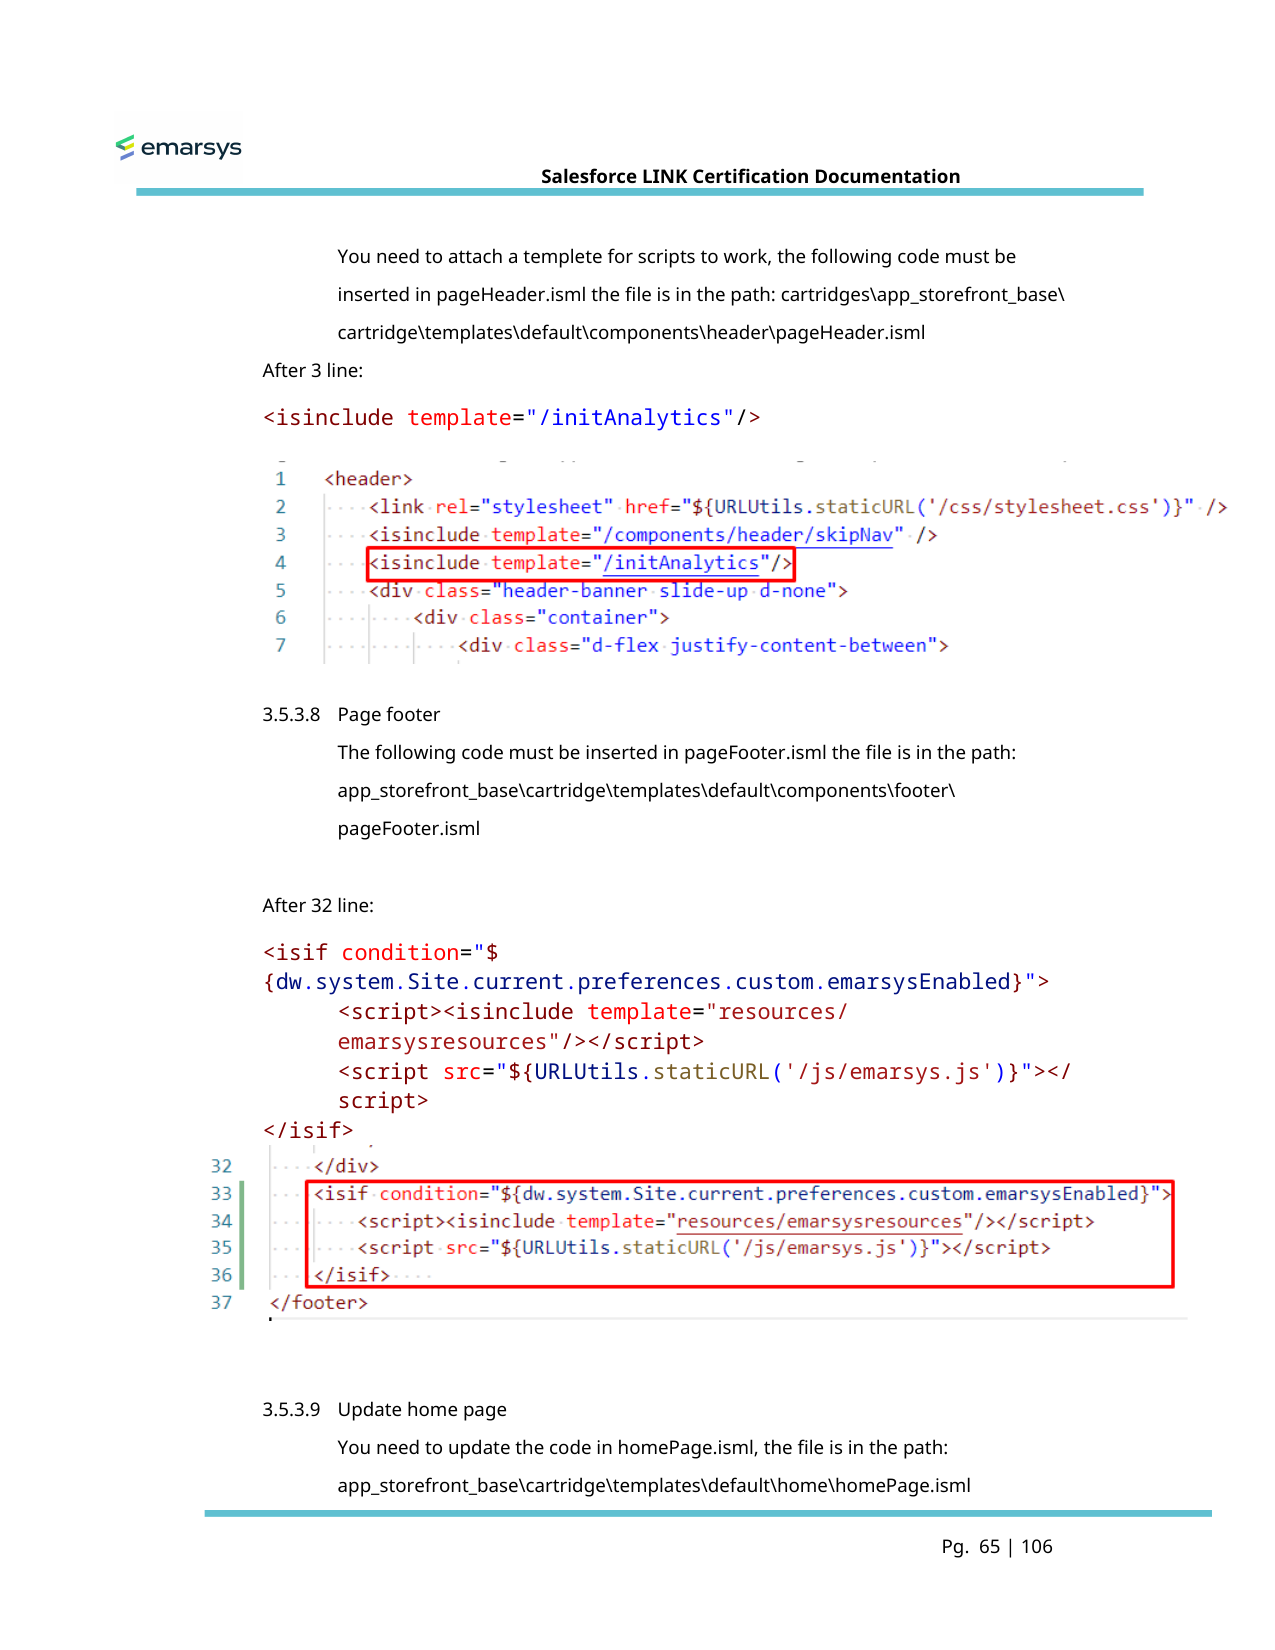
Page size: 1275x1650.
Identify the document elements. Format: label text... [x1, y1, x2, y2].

list Page footer [262, 701, 1087, 726]
list app_storefront_base\cartridge\templates\default\home\homePage.isml [337, 1472, 1087, 1498]
picture [262, 461, 1241, 664]
picture [187, 1145, 1188, 1321]
text <script src="${URLUtils.staticURL('/js/emarsys.js')}"></script> [337, 1056, 1087, 1115]
picture [136, 188, 1144, 196]
list Update home page [262, 1396, 1087, 1421]
text <script><isinclude template="resources/emarsysresources"/></script> [337, 996, 1087, 1056]
list After 32 line: [262, 892, 1087, 918]
list You need to attach a templete for scripts to work, the following code must be inserted in pageHeader.isml the file is in the path: cartridges\app_storefront_base\cartridge\templates\default\components\header\pageHeader.isml [337, 243, 1087, 345]
text <isinclude template="/initAnalytics"/> [187, 402, 1087, 432]
list After 3 line: [262, 358, 1087, 383]
list app_storefront_base\cartridge\templates\default\components\footer\pageFooter.isml [337, 777, 1087, 841]
list The following code must be inserted in pageFooter.isml the file is in the path: [337, 739, 1087, 765]
picture [204, 1510, 1212, 1517]
list You need to update the code in homePage.isml, the file is in the path: [337, 1434, 1087, 1459]
text </isif> [187, 1115, 1087, 1145]
text <isif condition="${dw.system.Site.current.preferences.custom.emarsysEnabled}"> [262, 937, 1087, 996]
picture [113, 111, 244, 184]
